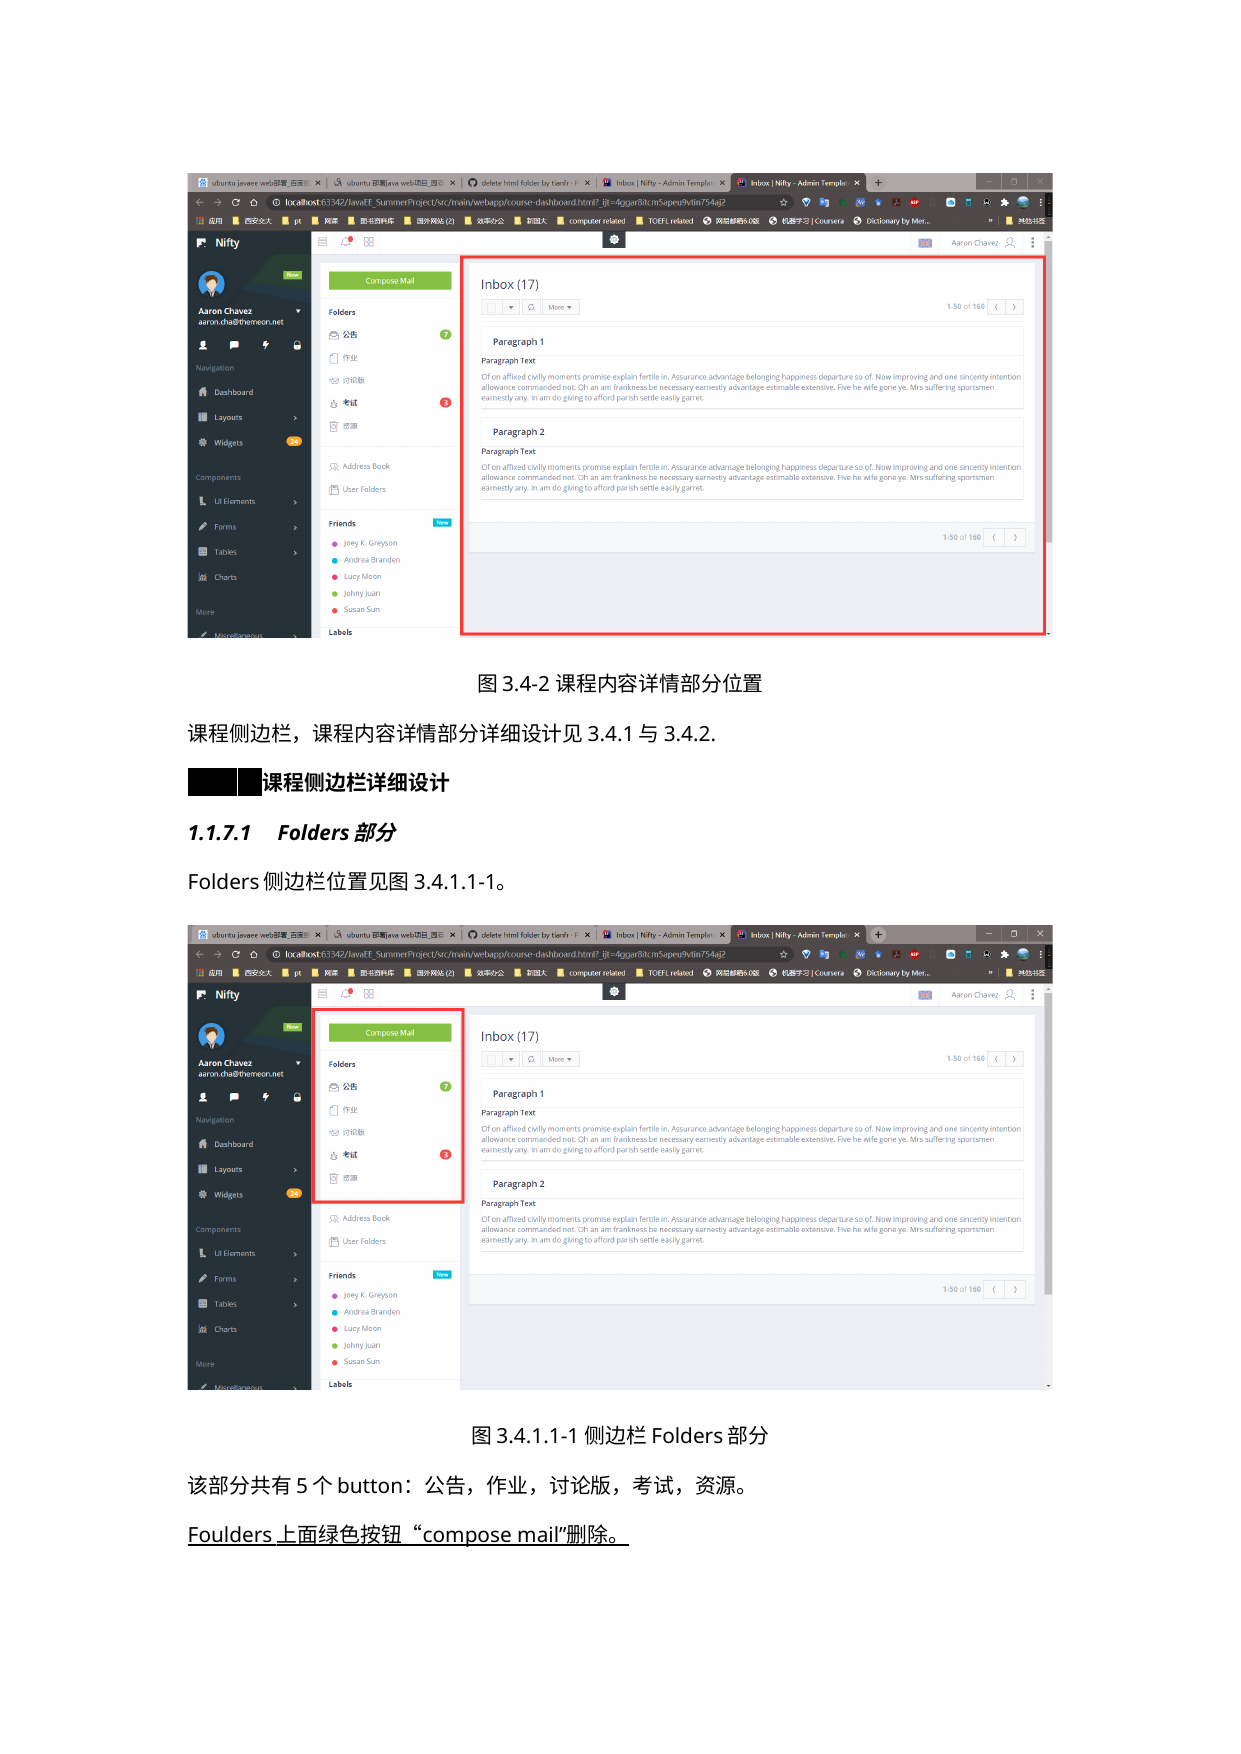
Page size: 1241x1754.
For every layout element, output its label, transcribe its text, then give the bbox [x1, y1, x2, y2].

picture [187, 925, 1053, 1390]
text Foulders上面绿色按钮“compose mail”删除。 [187, 1517, 1053, 1550]
text 课程侧边栏，课程内容详情部分详细设计见3.4.1与3.4.2. [187, 716, 1053, 748]
text Folders侧边栏位置见图3.4.1.1-1。 [187, 864, 1053, 897]
picture [187, 173, 1053, 638]
subtitle Folders部分 [187, 815, 1053, 847]
text 图3.4.1.1-1 侧边栏Folders部分 [187, 1418, 1053, 1451]
subtitle 课程侧边栏详细设计 [187, 765, 1053, 798]
text 该部分共有5个button：公告，作业，讨论版，考试，资源。 [187, 1468, 1053, 1500]
text 图3.4-2 课程内容详情部分位置 [187, 666, 1053, 699]
